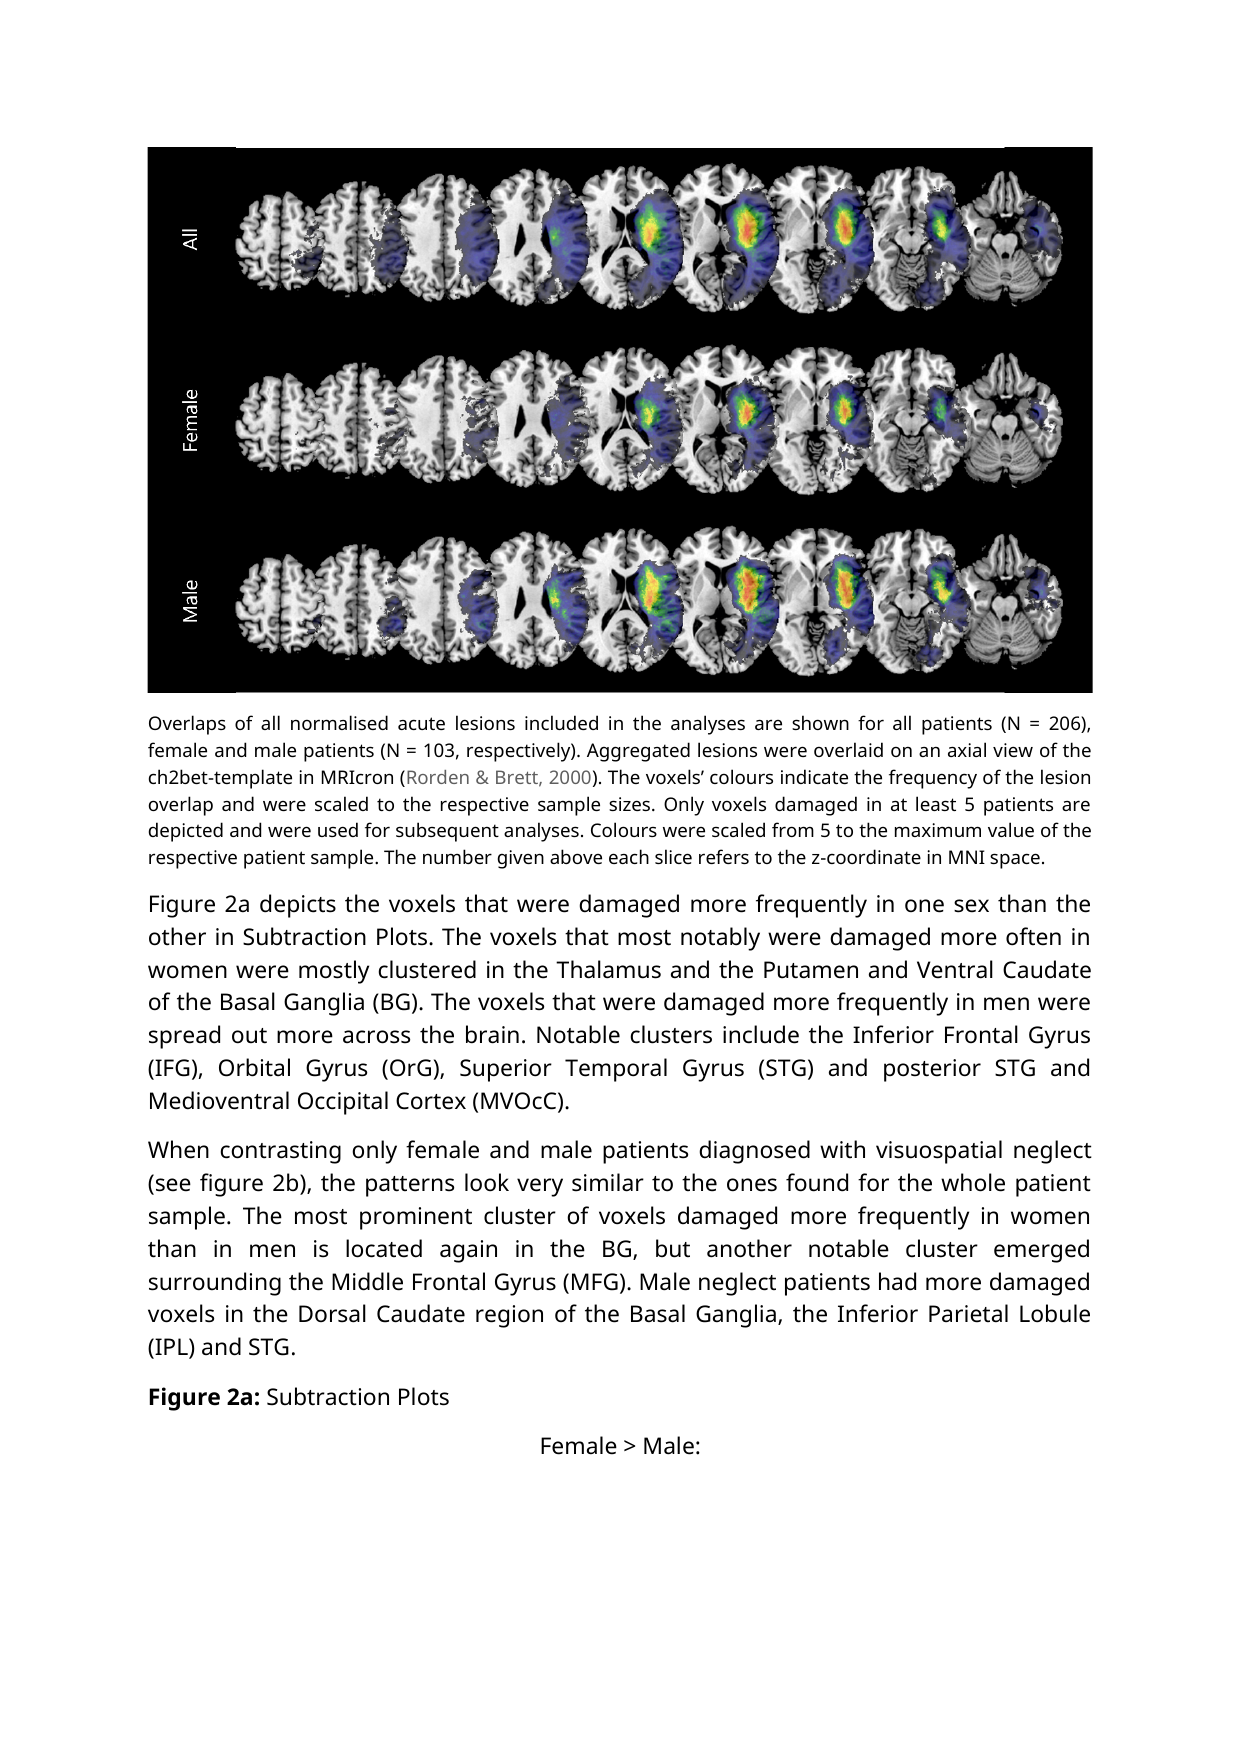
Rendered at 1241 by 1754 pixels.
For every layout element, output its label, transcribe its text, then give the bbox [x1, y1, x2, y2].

text When contrasting only female and male patients diagnosed with visuospatial neglect (see figure 2b), the patterns look very similar to the ones found for the whole patient sample. The most prominent cluster of voxels damaged more frequently in women than in men is located again in the BG, but another notable cluster emerged surrounding the Middle Frontal Gyrus (MFG). Male neglect patients had more damaged voxels in the Dorsal Caudate region of the Basal Ganglia, the Inferior Parietal Lobule (IPL) and STG. [148, 1134, 1093, 1362]
text Overlaps of all normalised acute lesions included in the analyses are shown for all patients (N = 206), female and male patients (N = 103, respectively). Aggregated lesions were overlaid on an axial view of the ch2bet-template in MRIcron (Rorden & Brett, 2000). The voxels’ colours indicate the frequency of the lesion overlap and were scaled to the respective sample sizes. Only voxels damaged in at least 5 patients are depicted and were used for subsequent analyses. Colours were scaled from 5 to the maximum value of the respective patient sample. The number given above each slice refers to the z-coordinate in MNI space. [148, 711, 1093, 870]
text Female > Male: [148, 1430, 1093, 1461]
text Figure 2a: Subtraction Plots [148, 1381, 1093, 1412]
picture [147, 147, 1093, 693]
text Figure 2a depicts the voxels that were damaged more frequently in one sex than the other in Subtraction Plots. The voxels that most notably were damaged more often in women were mostly clustered in the Thalamus and the Putamen and Ventral Caudate of the Basal Ganglia (BG). The voxels that were damaged more frequently in men were spread out more across the brain. Notable clusters include the Inferior Frontal Gyrus (IFG), Orbital Gyrus (OrG), Superior Temporal Gyrus (STG) and posterior STG and Medioventral Occipital Cortex (MVOcC). [148, 888, 1093, 1116]
